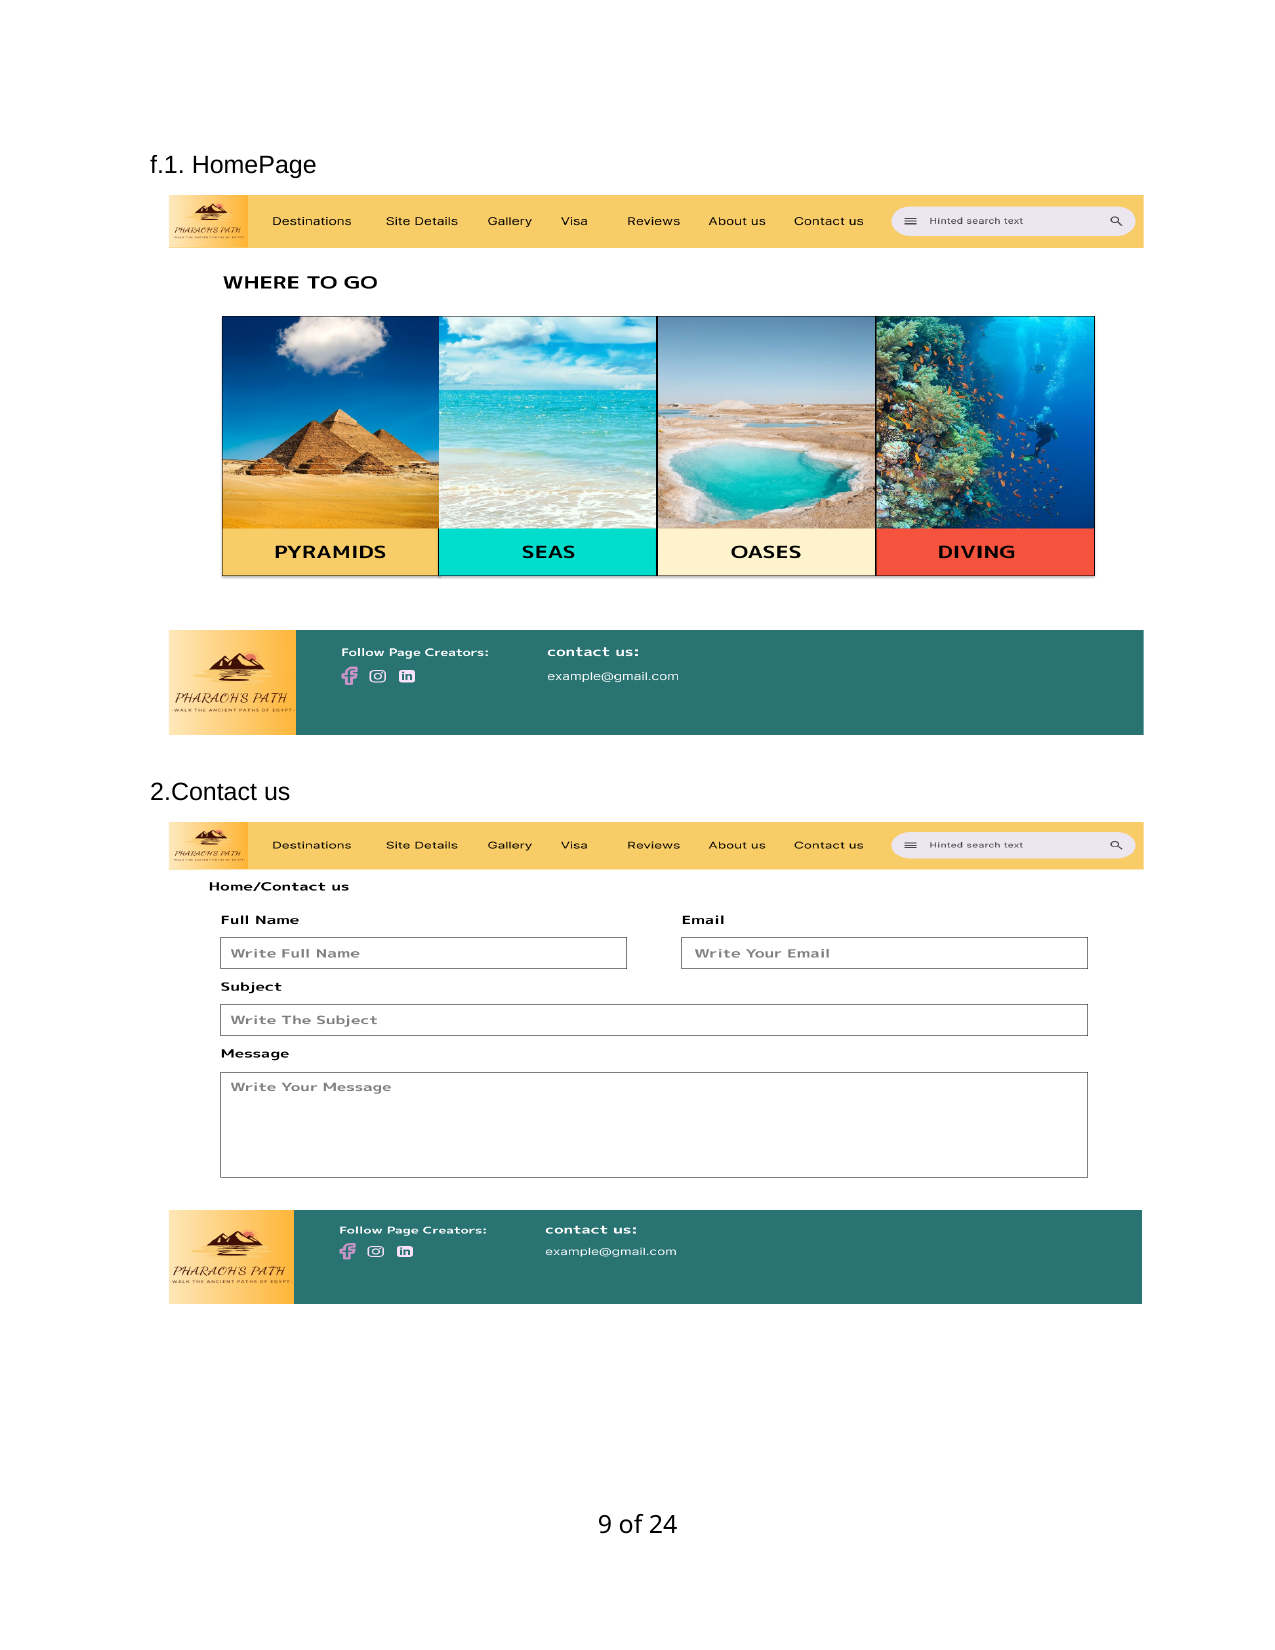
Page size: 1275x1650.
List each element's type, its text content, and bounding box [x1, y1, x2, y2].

text f.1. HomePage [150, 150, 1125, 735]
text 2.Contact us [150, 777, 1125, 1304]
